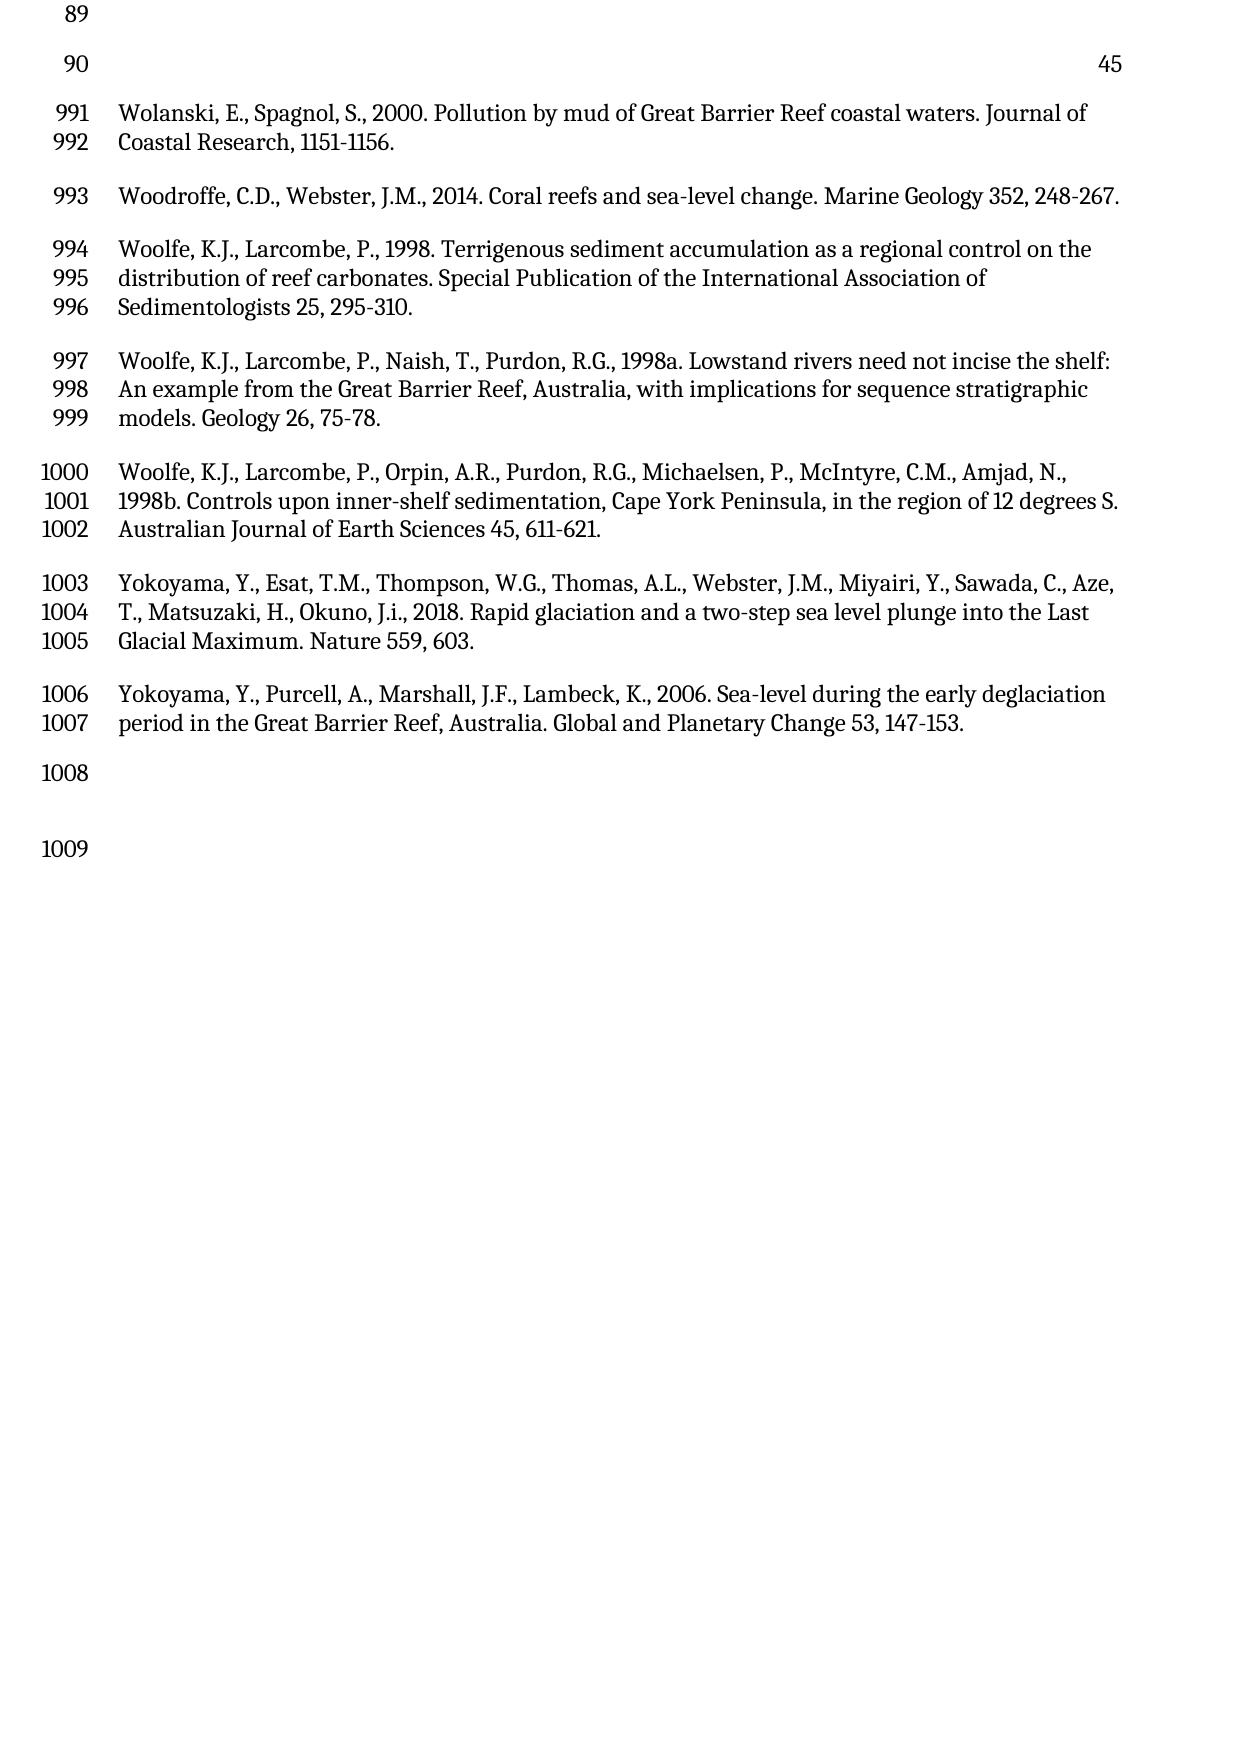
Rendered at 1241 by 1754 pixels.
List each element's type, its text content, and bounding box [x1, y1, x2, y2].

text Woodroffe, C.D., Webster, J.M., 2014. Coral reefs and sea-level change. Marine Geology 352, 248-267. [118, 182, 1122, 210]
text Woolfe, K.J., Larcombe, P., Orpin, A.R., Purdon, R.G., Michaelsen, P., McIntyre, C.M., Amjad, N., 1998b. Controls upon inner-shelf sedimentation, Cape York Peninsula, in the region of 12 degrees S. Australian Journal of Earth Sciences 45, 611-621. [118, 458, 1122, 544]
text Yokoyama, Y., Purcell, A., Marshall, J.F., Lambeck, K., 2006. Sea-level during the early deglaciation period in the Great Barrier Reef, Australia. Global and Planetary Change 53, 147-153. [118, 680, 1122, 738]
text Woolfe, K.J., Larcombe, P., Naish, T., Purdon, R.G., 1998a. Lowstand rivers need not incise the shelf: An example from the Great Barrier Reef, Australia, with implications for sequence stratigraphic models. Geology 26, 75-78. [118, 347, 1122, 433]
text Woolfe, K.J., Larcombe, P., 1998. Terrigenous sediment accumulation as a regional control on the distribution of reef carbonates. Special Publication of the International Association of Sedimentologists 25, 295-310. [118, 235, 1122, 322]
text Yokoyama, Y., Esat, T.M., Thompson, W.G., Thomas, A.L., Webster, J.M., Miyairi, Y., Sawada, C., Aze, T., Matsuzaki, H., Okuno, J.i., 2018. Rapid glaciation and a two-step sea level plunge into the Last Glacial Maximum. Nature 559, 603. [118, 569, 1122, 655]
text Wolanski, E., Spagnol, S., 2000. Pollution by mud of Great Barrier Reef coastal waters. Journal of Coastal Research, 1151-1156. [118, 99, 1122, 157]
